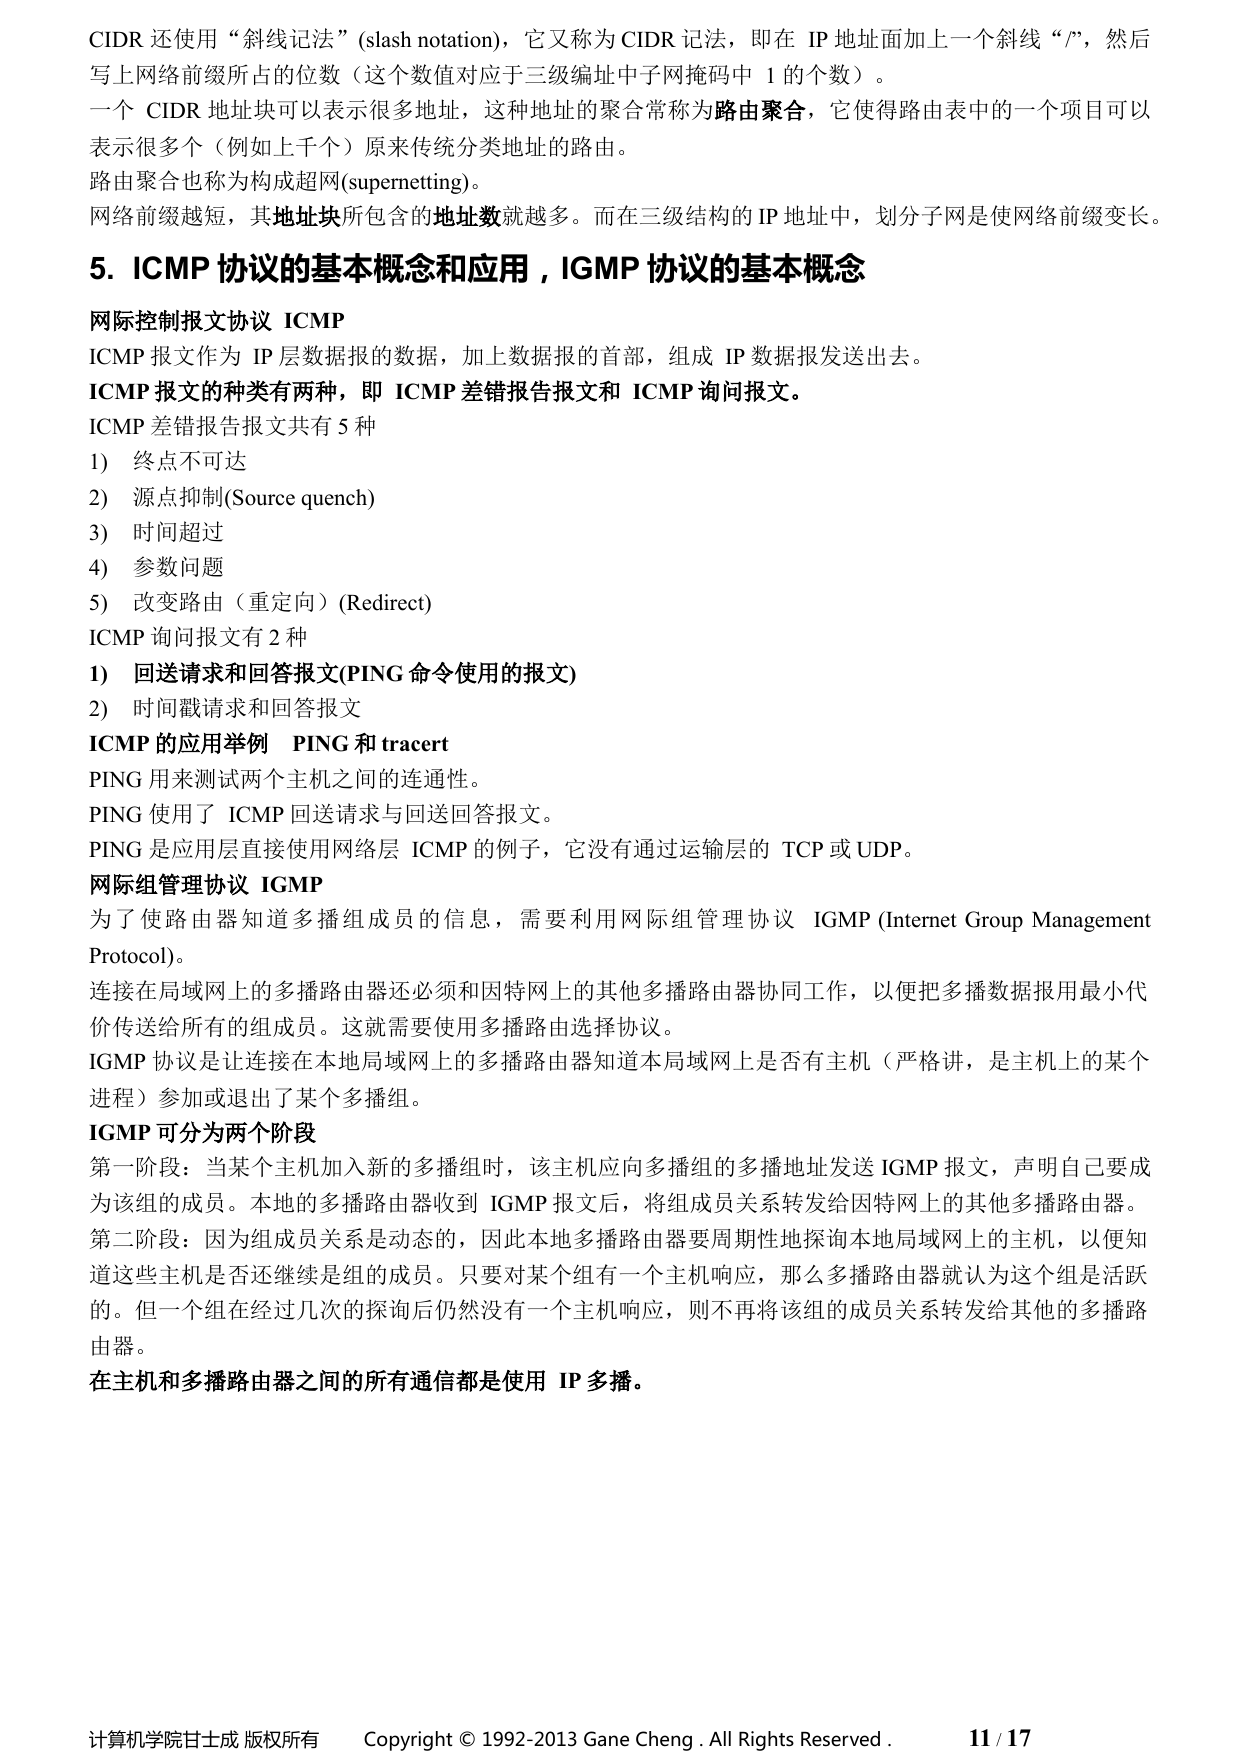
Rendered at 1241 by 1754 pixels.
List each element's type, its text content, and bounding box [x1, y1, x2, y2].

text PING 是应用层直接使用网络层 ICMP 的例子，它没有通过运输层的 TCP 或UDP。 [89, 832, 1152, 865]
list 时间戳请求和回答报文 [89, 691, 1152, 723]
text 一个 CIDR 地址块可以表示很多地址，这种地址的聚合常称为路由聚合，它使得路由表中的一个项目可以表示很多个（例如上千个）原来传统分类地址的路由。 [89, 93, 1152, 162]
text 网际组管理协议 IGMP [89, 867, 1152, 900]
text CIDR 还使用“斜线记法”(slash notation)，它又称为CIDR记法，即在 IP 地址面加上一个斜线“/”，然后写上网络前缀所占的位数（这个数值对应于三级编址中子网掩码中 1 的个数）。 [89, 22, 1152, 91]
list 参数问题 [89, 550, 1152, 583]
text ICMP 差错报告报文共有5种 [89, 409, 1152, 442]
text ICMP的应用举例 PING和tracert PING 用来测试两个主机之间的连通性。 [89, 726, 1152, 794]
text 为了使路由器知道多播组成员的信息，需要利用网际组管理协议 IGMP (Internet Group Management Protocol)。 [89, 903, 1152, 971]
list 时间超过 [89, 515, 1152, 547]
text IGMP 协议是让连接在本地局域网上的多播路由器知道本局域网上是否有主机（严格讲，是主机上的某个进程）参加或退出了某个多播组。 [89, 1044, 1152, 1113]
text 在主机和多播路由器之间的所有通信都是使用 IP 多播。 [89, 1364, 1152, 1396]
text ICMP 报文作为 IP 层数据报的数据，加上数据报的首部，组成 IP 数据报发送出去。 [89, 339, 1152, 371]
text ICMP 询问报文有2种 [89, 621, 1152, 653]
text 网络前缀越短，其地址块所包含的地址数就越多。而在三级结构的IP地址中，划分子网是使网络前缀变长。 [89, 199, 1152, 232]
list 改变路由（重定向）(Redirect) [89, 585, 1152, 618]
list 回送请求和回答报文(PING命令使用的报文) [89, 656, 1152, 688]
list 源点抑制(Source quench) [89, 480, 1152, 512]
subtitle ICMP协议的基本概念和应用，IGMP协议的基本概念 [89, 234, 1152, 299]
text 第二阶段：因为组成员关系是动态的，因此本地多播路由器要周期性地探询本地局域网上的主机，以便知道这些主机是否还继续是组的成员。只要对某个组有一个主机响应，那么多播路由器就认为这个组是活跃的。但一个组在经过几次的探询后仍然没有一个主机响应，则不再将该组的成员关系转发给其他的多播路由器。 [89, 1221, 1152, 1361]
text IGMP 可分为两个阶段 [89, 1115, 1152, 1148]
text 网际控制报文协议 ICMP [89, 304, 1152, 336]
list 终点不可达 [89, 444, 1152, 477]
text 路由聚合也称为构成超网(supernetting)。 [89, 164, 1152, 197]
text 连接在局域网上的多播路由器还必须和因特网上的其他多播路由器协同工作，以便把多播数据报用最小代价传送给所有的组成员。这就需要使用多播路由选择协议。 [89, 974, 1152, 1042]
text PING 使用了 ICMP 回送请求与回送回答报文。 [89, 797, 1152, 829]
text ICMP 报文的种类有两种，即 ICMP 差错报告报文和 ICMP 询问报文。 [89, 374, 1152, 407]
text 第一阶段：当某个主机加入新的多播组时，该主机应向多播组的多播地址发送IGMP 报文，声明自己要成为该组的成员。本地的多播路由器收到 IGMP 报文后，将组成员关系转发给因特网上的其他多播路由器。 [89, 1151, 1152, 1219]
